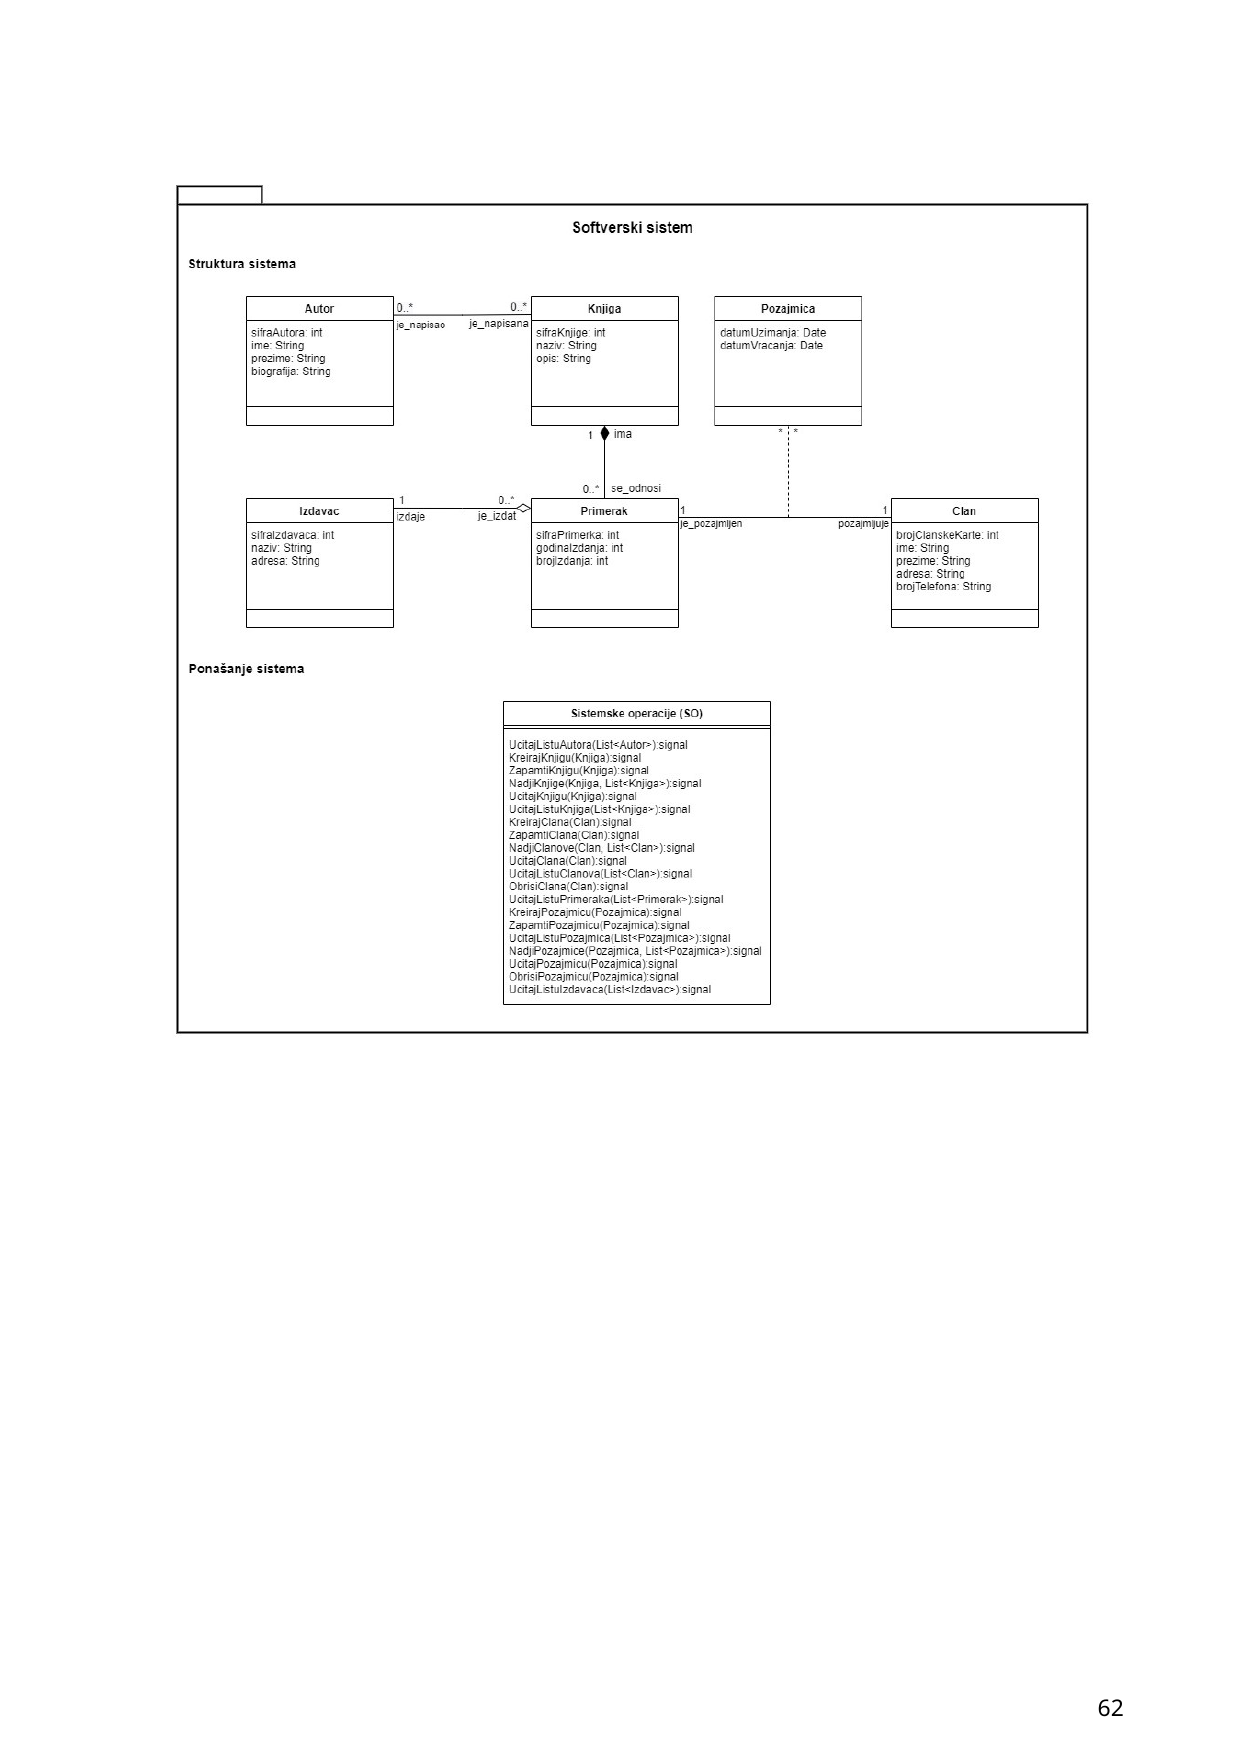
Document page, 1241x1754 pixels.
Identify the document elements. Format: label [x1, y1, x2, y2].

picture [152, 177, 1111, 1061]
